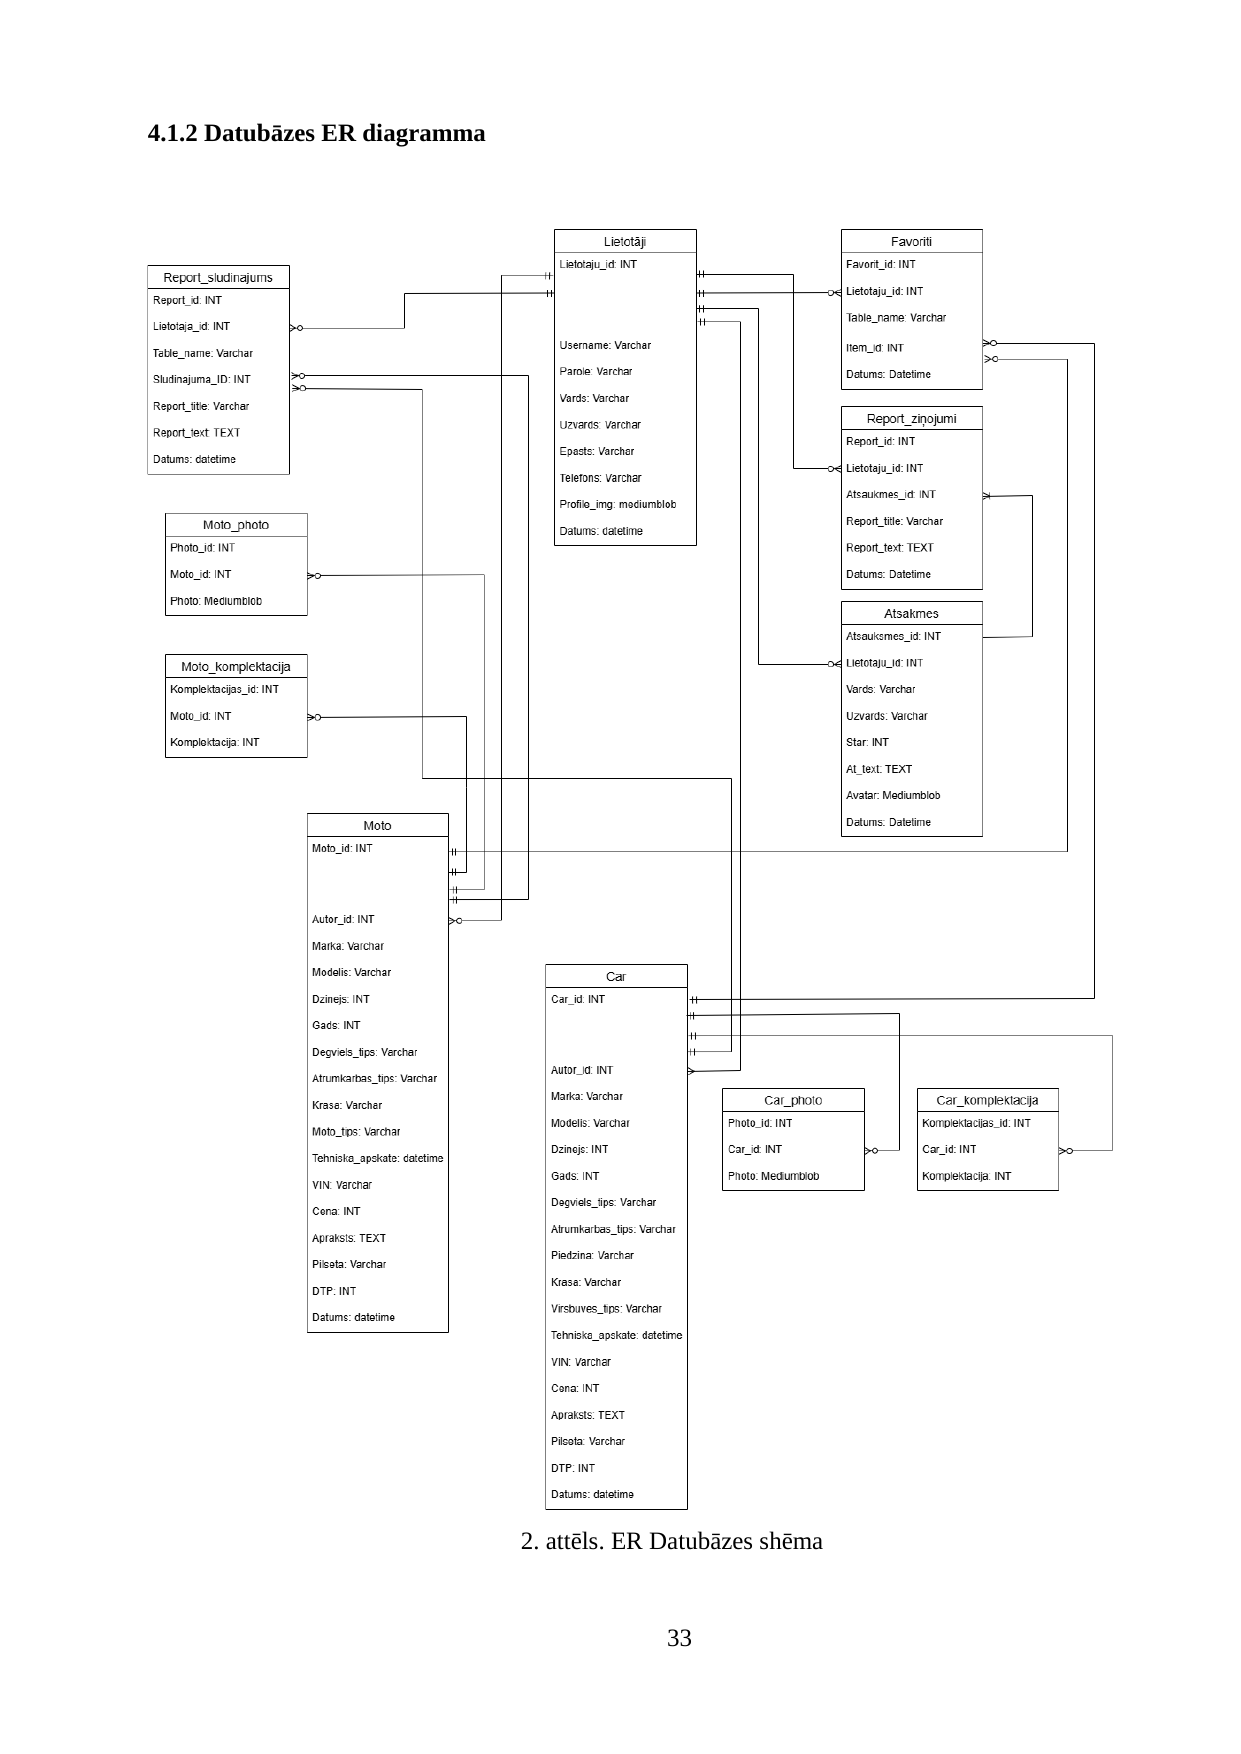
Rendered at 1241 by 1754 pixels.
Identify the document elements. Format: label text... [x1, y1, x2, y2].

text 2. attēls. ER Datubāzes shēma [221, 1526, 1122, 1554]
subtitle Datubāzes ER diagramma [148, 118, 1122, 147]
picture [147, 229, 1120, 1512]
